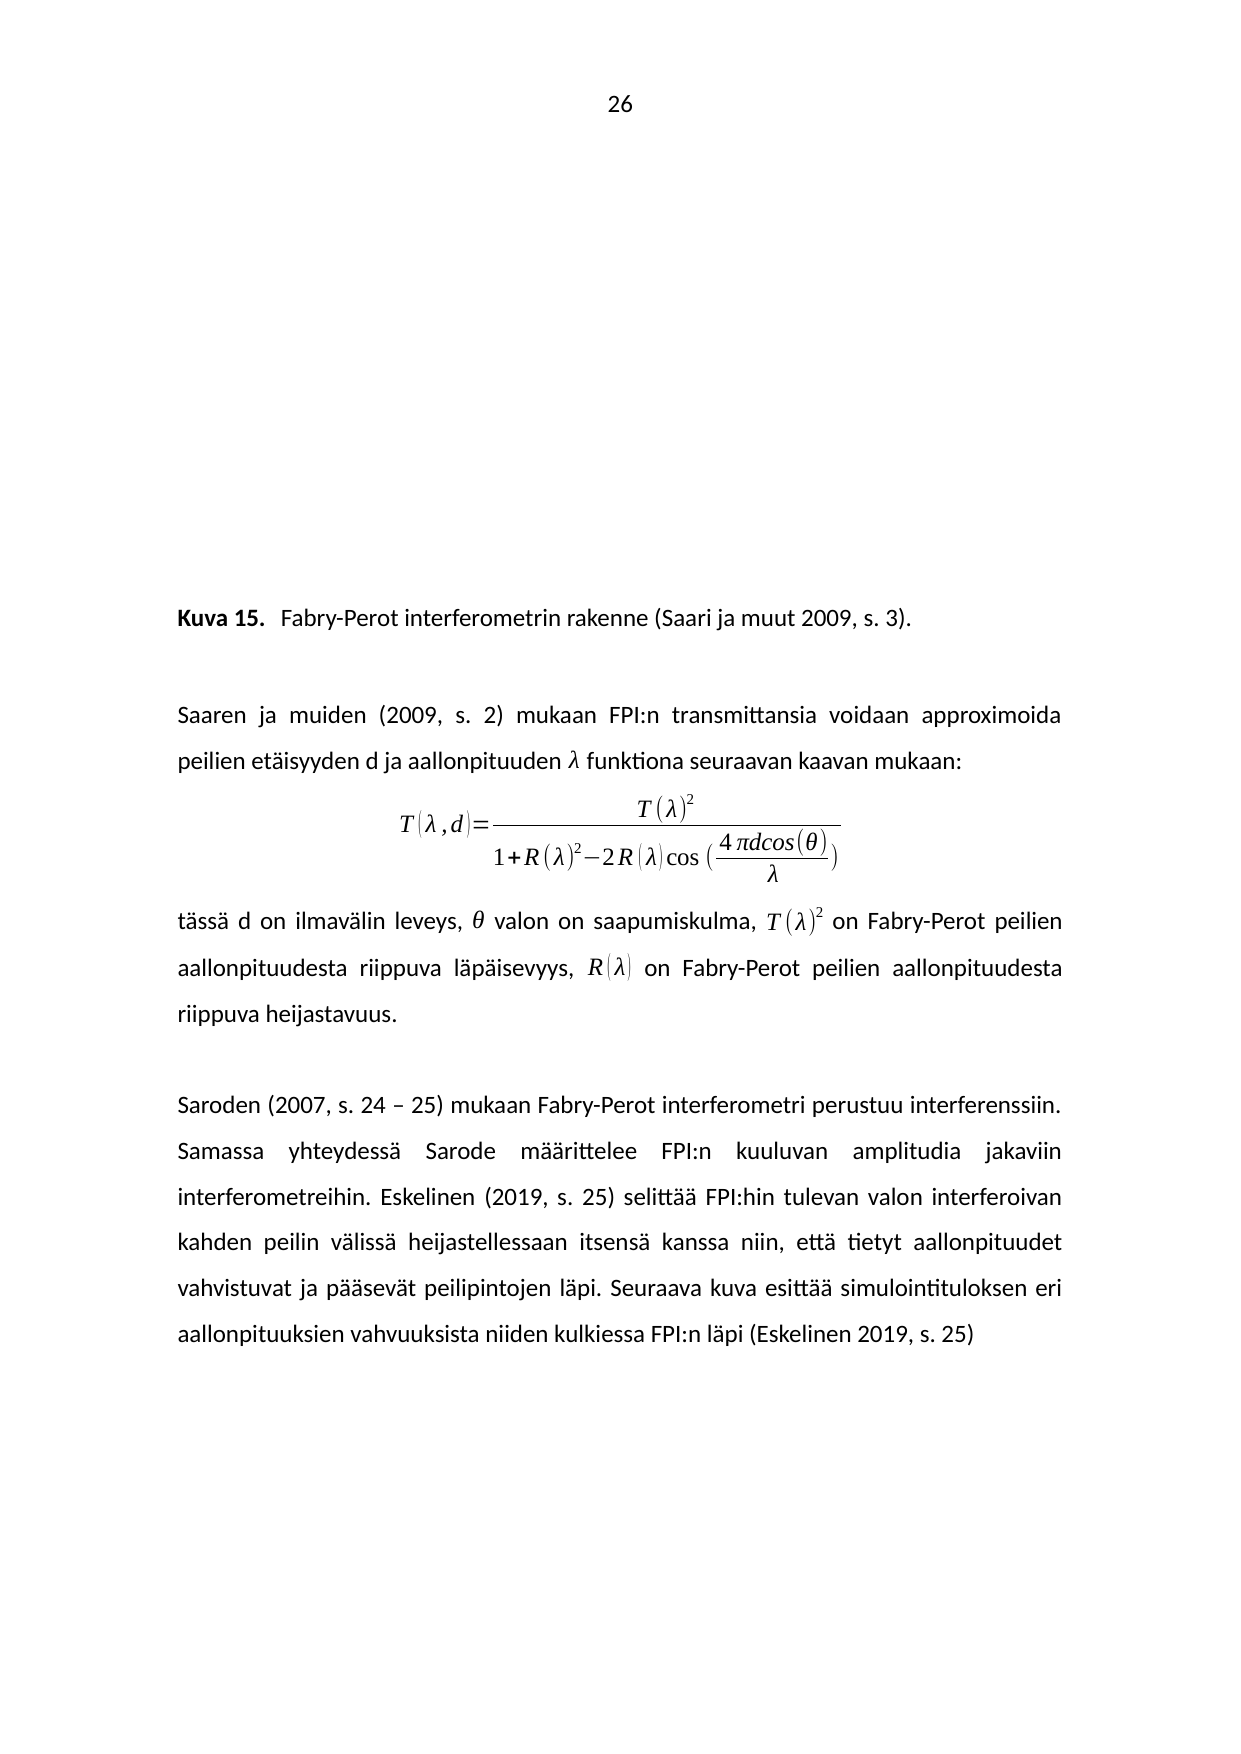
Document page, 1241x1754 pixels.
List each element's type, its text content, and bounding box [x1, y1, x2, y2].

text Saroden (2007, s. 24 – 25) mukaan Fabry-Perot interferometri perustuu interferenssiin. Samassa yhteydessä Sarode määrittelee FPI:n kuuluvan amplitudia jakaviin interferometreihin. Eskelinen (2019, s. 25) selittää FPI:hin tulevan valon interferoivan kahden peilin välissä heijastellessaan itsensä kanssa niin, että tietyt aallonpituudet vahvistuvat ja pääsevät peilipintojen läpi. Seuraava kuva esittää simulointituloksen eri aallonpituuksien vahvuuksista niiden kulkiessa FPI:n läpi (Eskelinen 2019, s. 25) [177, 1089, 1063, 1348]
text Kuva 15. Fabry-Perot interferometrin rakenne (Saari ja muut 2009, s. 3). [177, 602, 1063, 633]
text tässä d on ilmavälin leveys, valon on saapumiskulma, on Fabry-Perot peilien aallonpituudesta riippuva läpäisevyys, on Fabry-Perot peilien aallonpituudesta riippuva heijastavuus. [177, 904, 1063, 1028]
text Saaren ja muiden (2009, s. 2) mukaan FPI:n transmittansia voidaan approximoida peilien etäisyyden d ja aallonpituuden funktiona seuraavan kaavan mukaan: [177, 699, 1063, 776]
